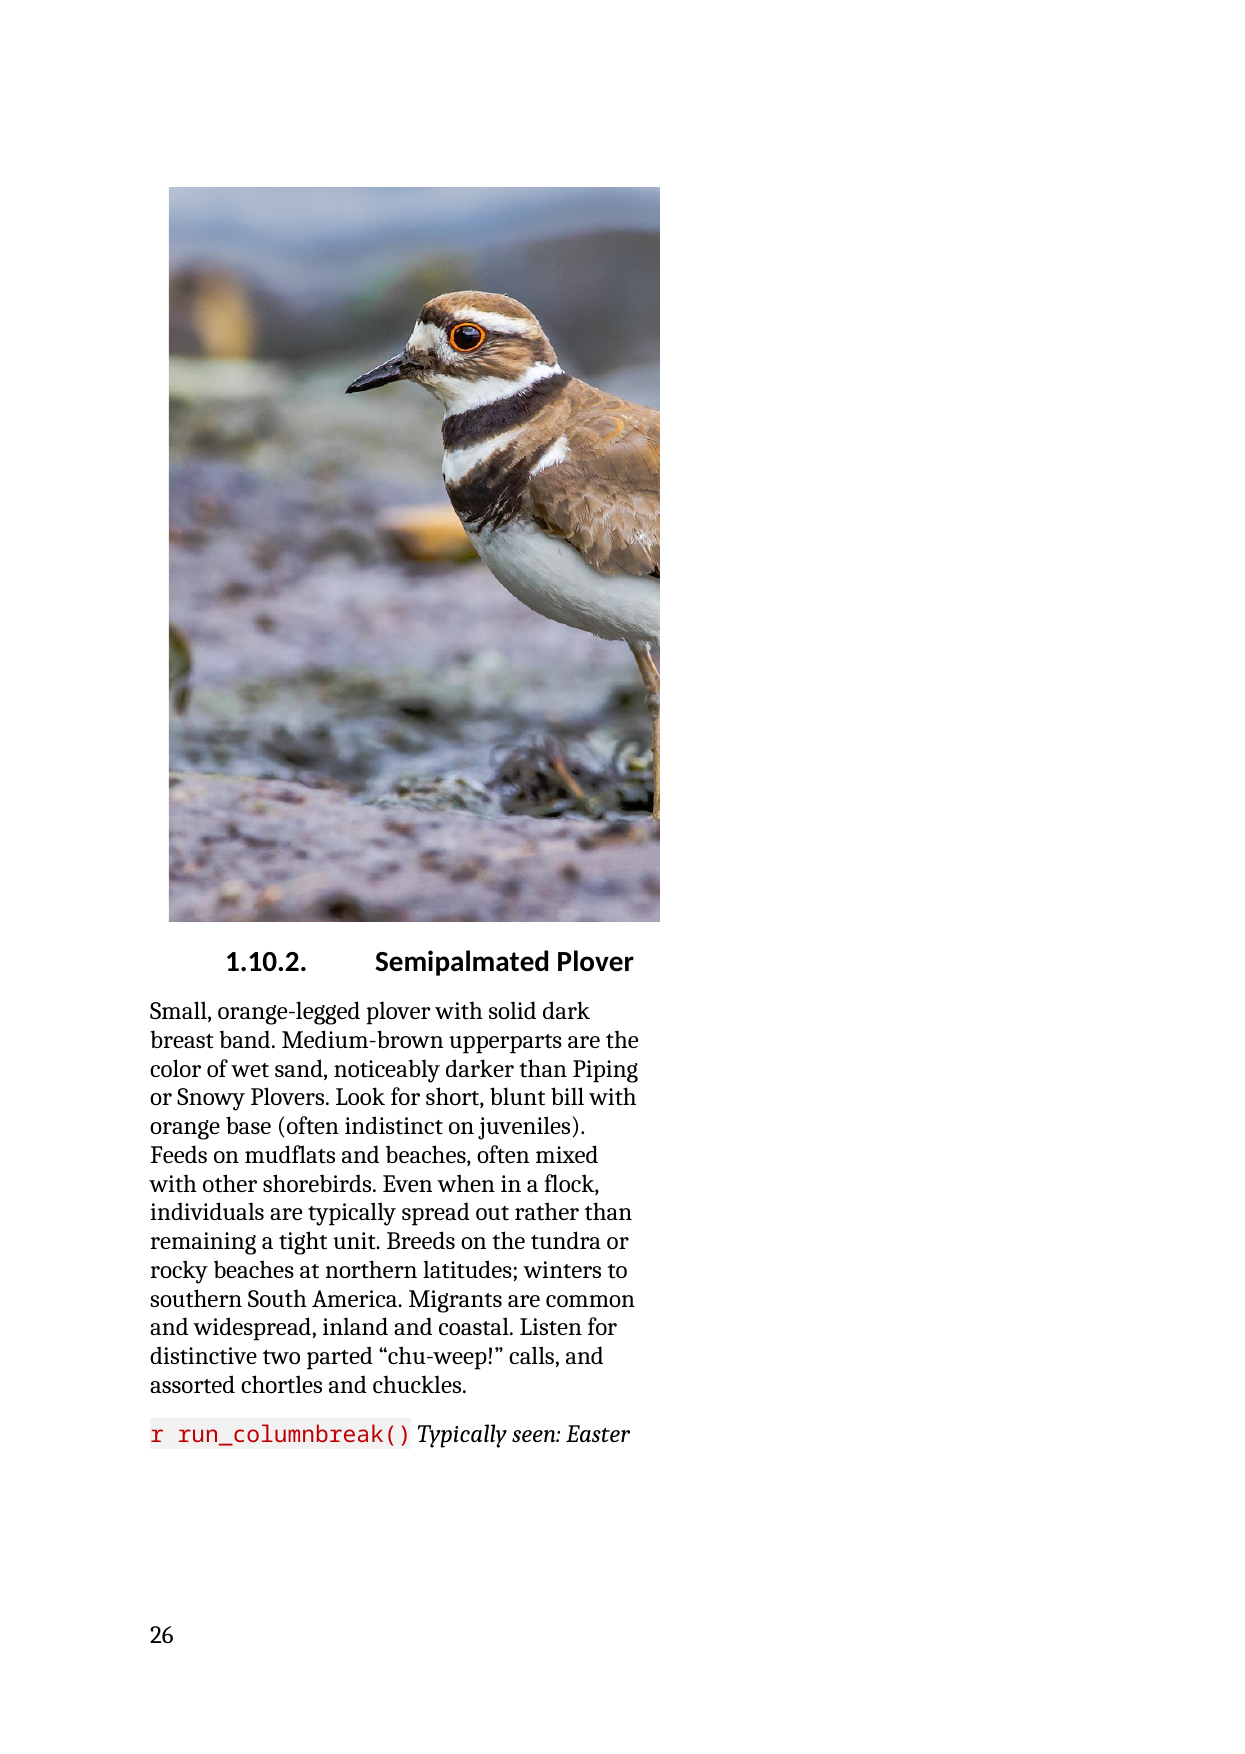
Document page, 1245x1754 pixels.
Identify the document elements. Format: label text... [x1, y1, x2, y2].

text r run_columnbreak() Typically seen: Easter [411, 1418, 641, 1449]
text Small, orange-legged plover with solid dark breast band. Medium-brown upperparts are the color of wet sand, noticeably darker than Piping or Snowy Plovers. Look for short, blunt bill with orange base (often indistinct on juveniles). Feeds on mudflats and beaches, often mixed with other shorebirds. Even when in a flock, individuals are typically spread out rather than remaining a tight unit. Breeds on the tundra or rocky beaches at northern latitudes; winters to southern South America. Migrants are common and widespread, inland and coastal. Listen for distinctive two parted “chu-weep!” calls, and assorted chortles and chuckles. [150, 997, 641, 1399]
picture [168, 187, 660, 922]
subtitle Semipalmated Plover [225, 943, 1170, 978]
